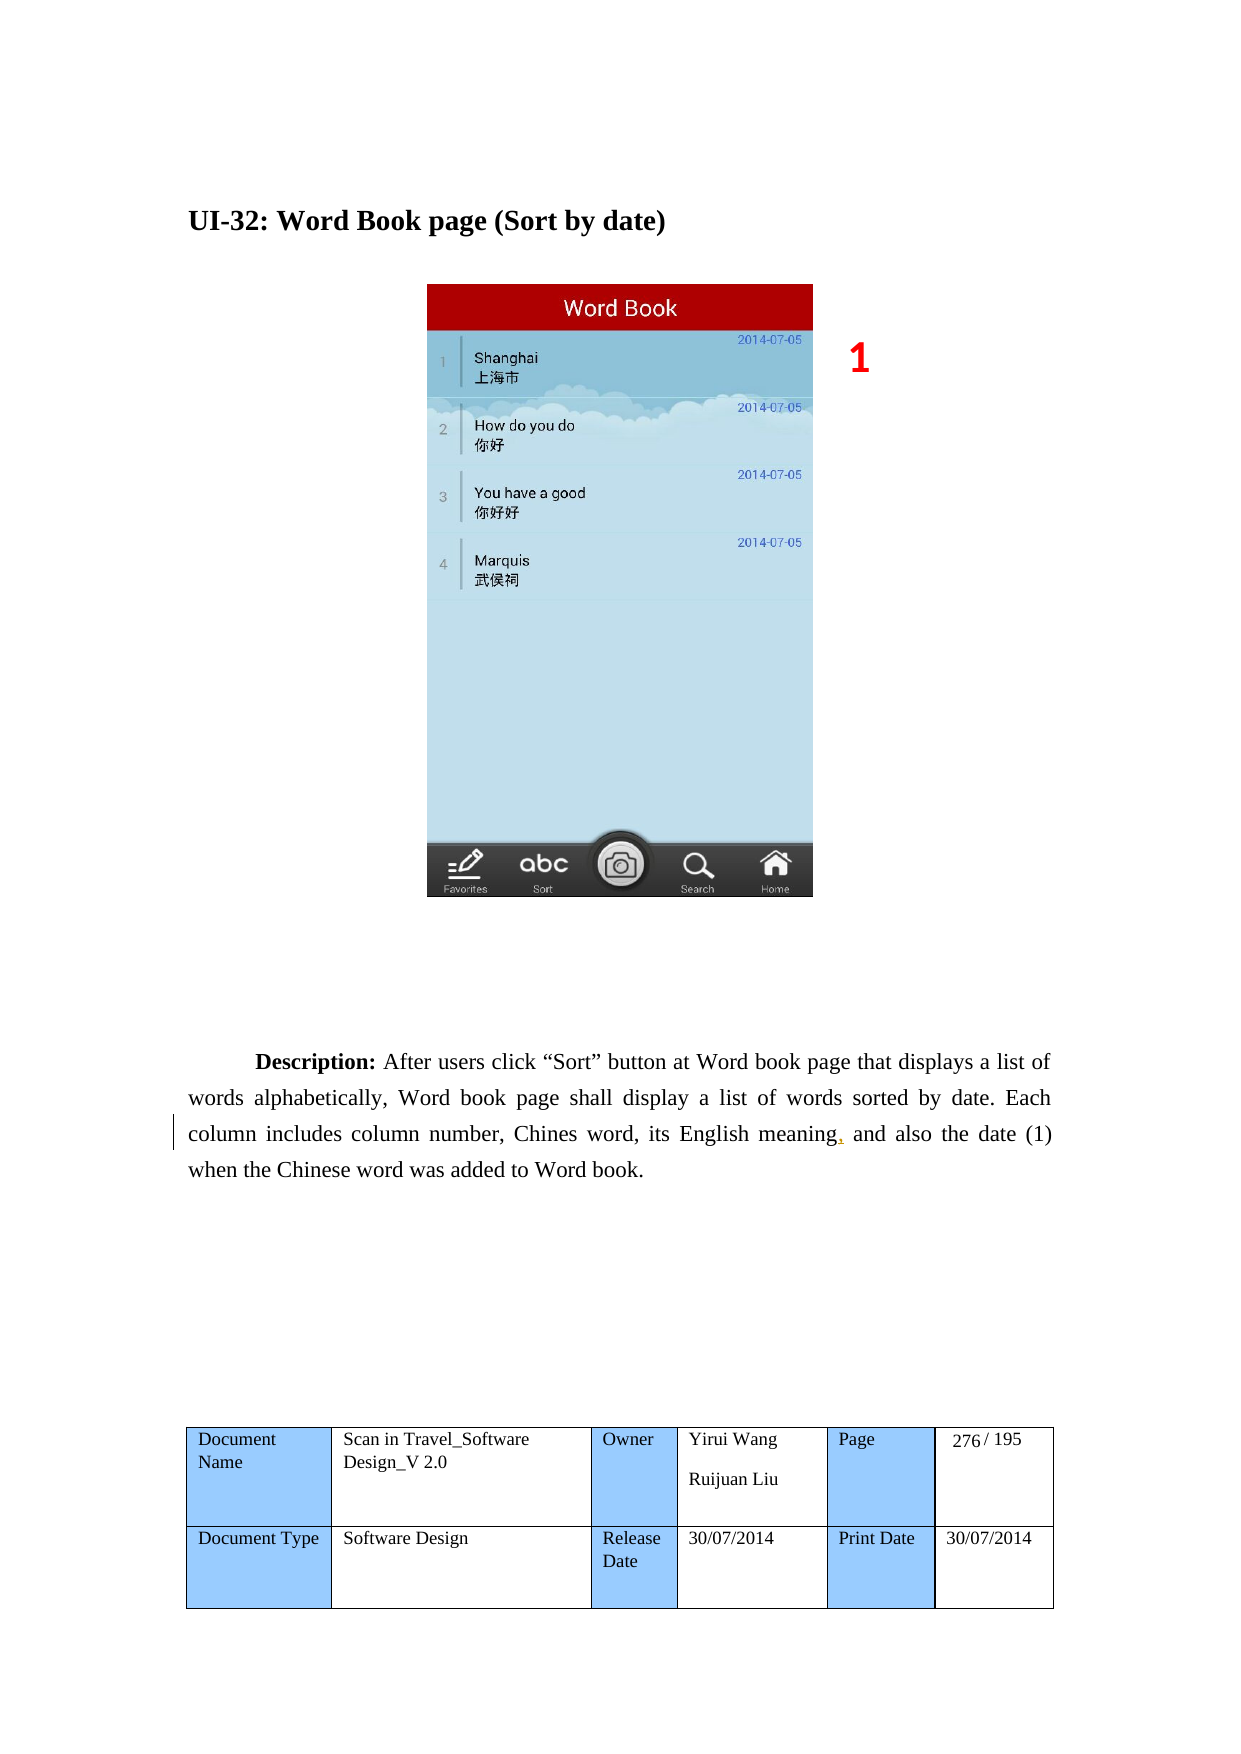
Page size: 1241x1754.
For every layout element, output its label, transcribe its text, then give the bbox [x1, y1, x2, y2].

text UI-32: Word Book page (Sort by date) [188, 186, 1052, 253]
picture [427, 284, 813, 897]
text Description: After users click “Sort” button at Word book page that displays a list of words alphabetically, Word book page shall display a list of words sorted by date. Each column includes column number, Chines word, its English meaning and also the date (1) when the Chinese word was added to Word book. [188, 1045, 1052, 1186]
